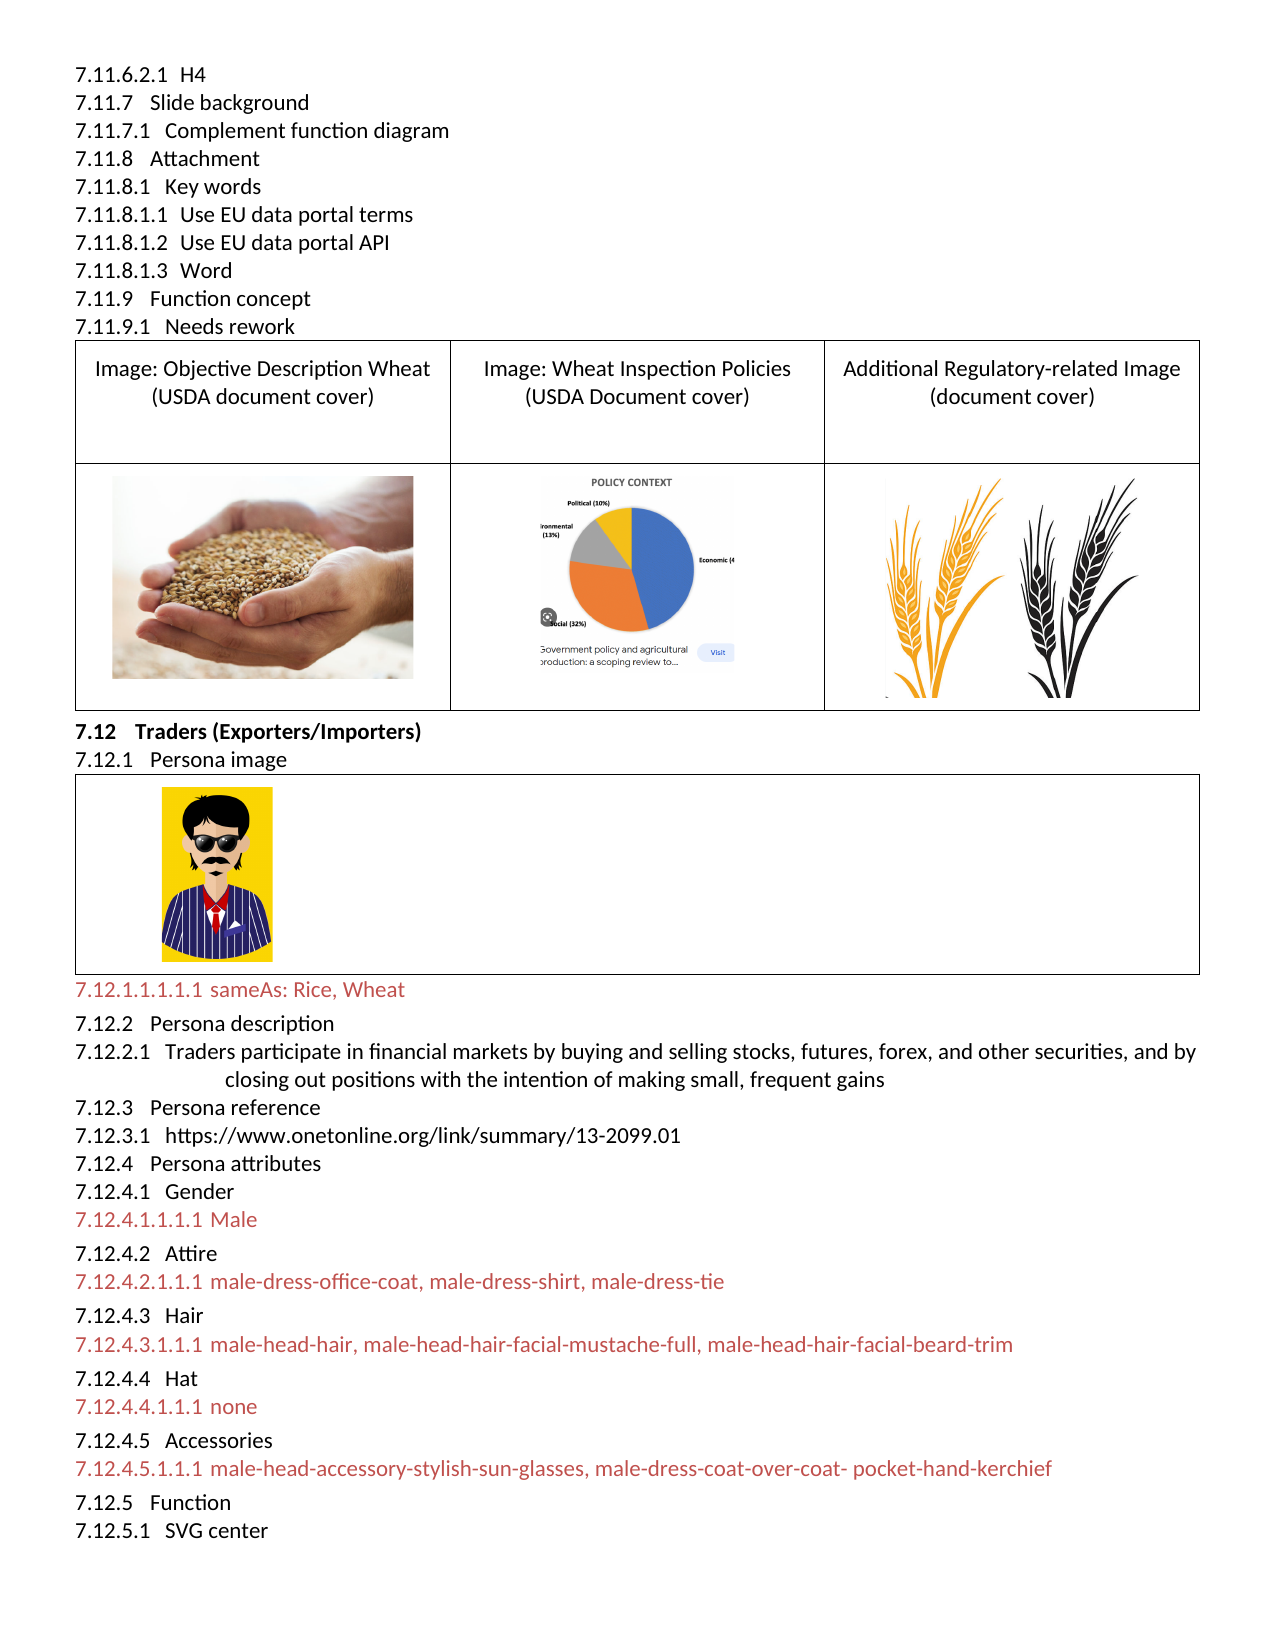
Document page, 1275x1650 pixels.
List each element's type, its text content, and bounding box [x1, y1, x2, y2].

picture [540, 476, 735, 673]
subtitle SVG center [75, 1517, 1200, 1544]
table_header Image: Wheat Inspection Policies (USDA Document cover) [451, 341, 824, 463]
table_header [76, 775, 1199, 974]
subtitle Key words [75, 172, 1200, 200]
subtitle Complement function diagram [75, 116, 1200, 144]
subtitle Persona image [75, 746, 1200, 773]
table_header Additional Regulatory-related Image (document cover) [825, 341, 1199, 463]
table_header Image: Objective Description Wheat (USDA document cover) [76, 341, 450, 463]
subtitle Function concept [75, 284, 1200, 312]
subtitle Attire [75, 1239, 1200, 1267]
subtitle Word [75, 256, 1200, 284]
subtitle male-head-hair, male-head-hair-facial-mustache-full, male-head-hair-facial-beard-trim [75, 1330, 1200, 1358]
subtitle Use EU data portal terms [75, 200, 1200, 228]
subtitle Accessories [75, 1426, 1200, 1454]
subtitle Use EU data portal API [75, 228, 1200, 256]
subtitle sameAs: Rice, Wheat [75, 975, 1200, 1003]
subtitle Hat [75, 1364, 1200, 1392]
subtitle https://www.onetonline.org/link/summary/13-2099.01 [75, 1121, 1200, 1149]
subtitle Attachment [75, 144, 1200, 172]
subtitle Needs rework [75, 312, 1200, 340]
subtitle male-dress-office-coat, male-dress-shirt, male-dress-tie [75, 1267, 1200, 1295]
picture [161, 787, 273, 962]
subtitle Persona reference [75, 1093, 1200, 1121]
subtitle Hair [75, 1302, 1200, 1330]
subtitle none [75, 1392, 1200, 1420]
subtitle Slide background [75, 88, 1200, 116]
table_cell [76, 464, 450, 710]
subtitle Function [75, 1488, 1200, 1517]
table_cell [825, 464, 1199, 710]
subtitle Persona description [75, 1009, 1200, 1037]
picture [112, 476, 414, 679]
subtitle Traders participate in financial markets by buying and selling stocks, futures, forex, and other securities, and by closing out positions with the intention of making small, frequent gains [75, 1037, 1200, 1093]
subtitle Gender [75, 1177, 1200, 1205]
subtitle male-head-accessory-stylish-sun-glasses, male-dress-coat-over-coat- pocket-hand-kerchief [75, 1454, 1200, 1482]
table_cell [451, 464, 824, 710]
picture [885, 476, 1139, 698]
subtitle Traders (Exporters/Importers) [75, 717, 1200, 746]
subtitle Male [75, 1205, 1200, 1233]
subtitle Persona attributes [75, 1149, 1200, 1177]
subtitle H4 [75, 60, 1200, 88]
